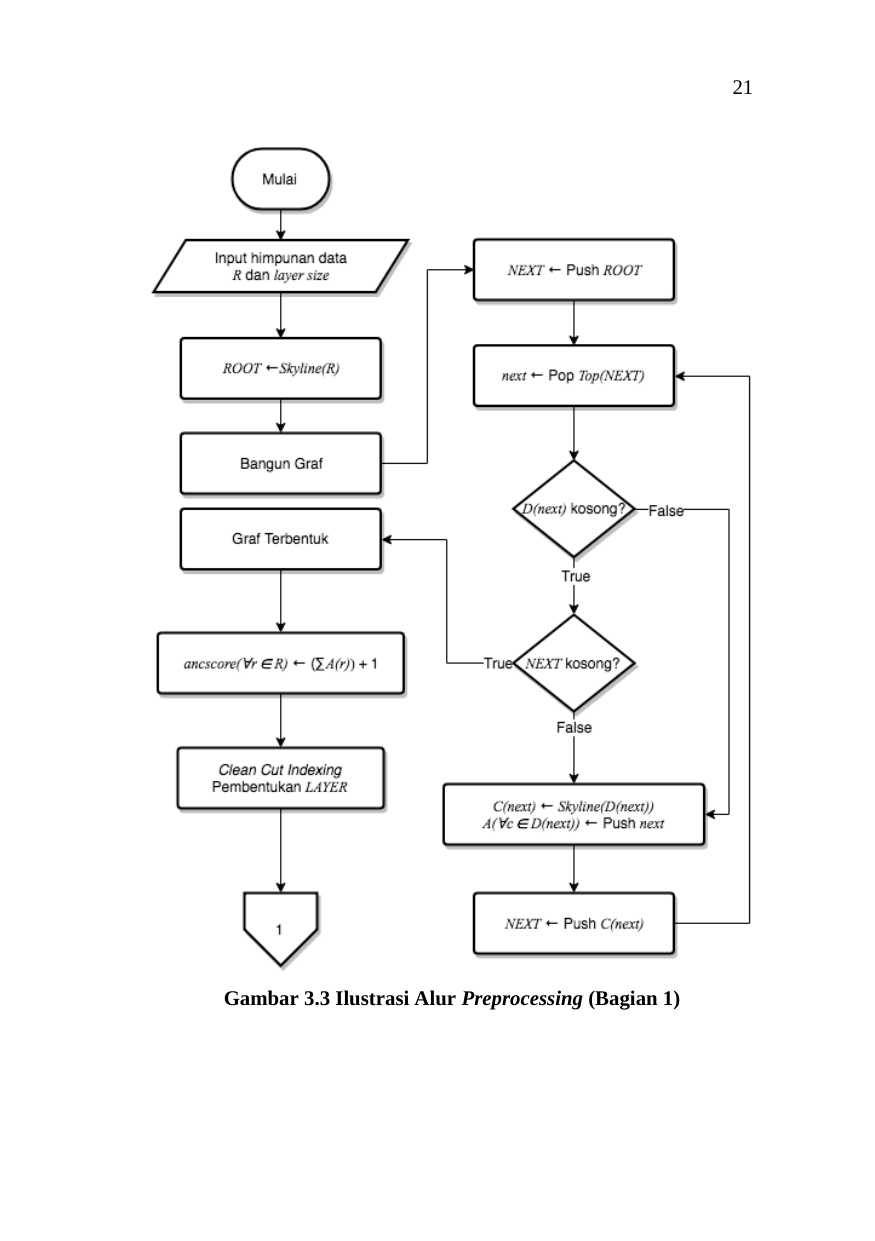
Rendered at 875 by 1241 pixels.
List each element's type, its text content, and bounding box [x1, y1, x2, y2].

picture [147, 147, 760, 987]
